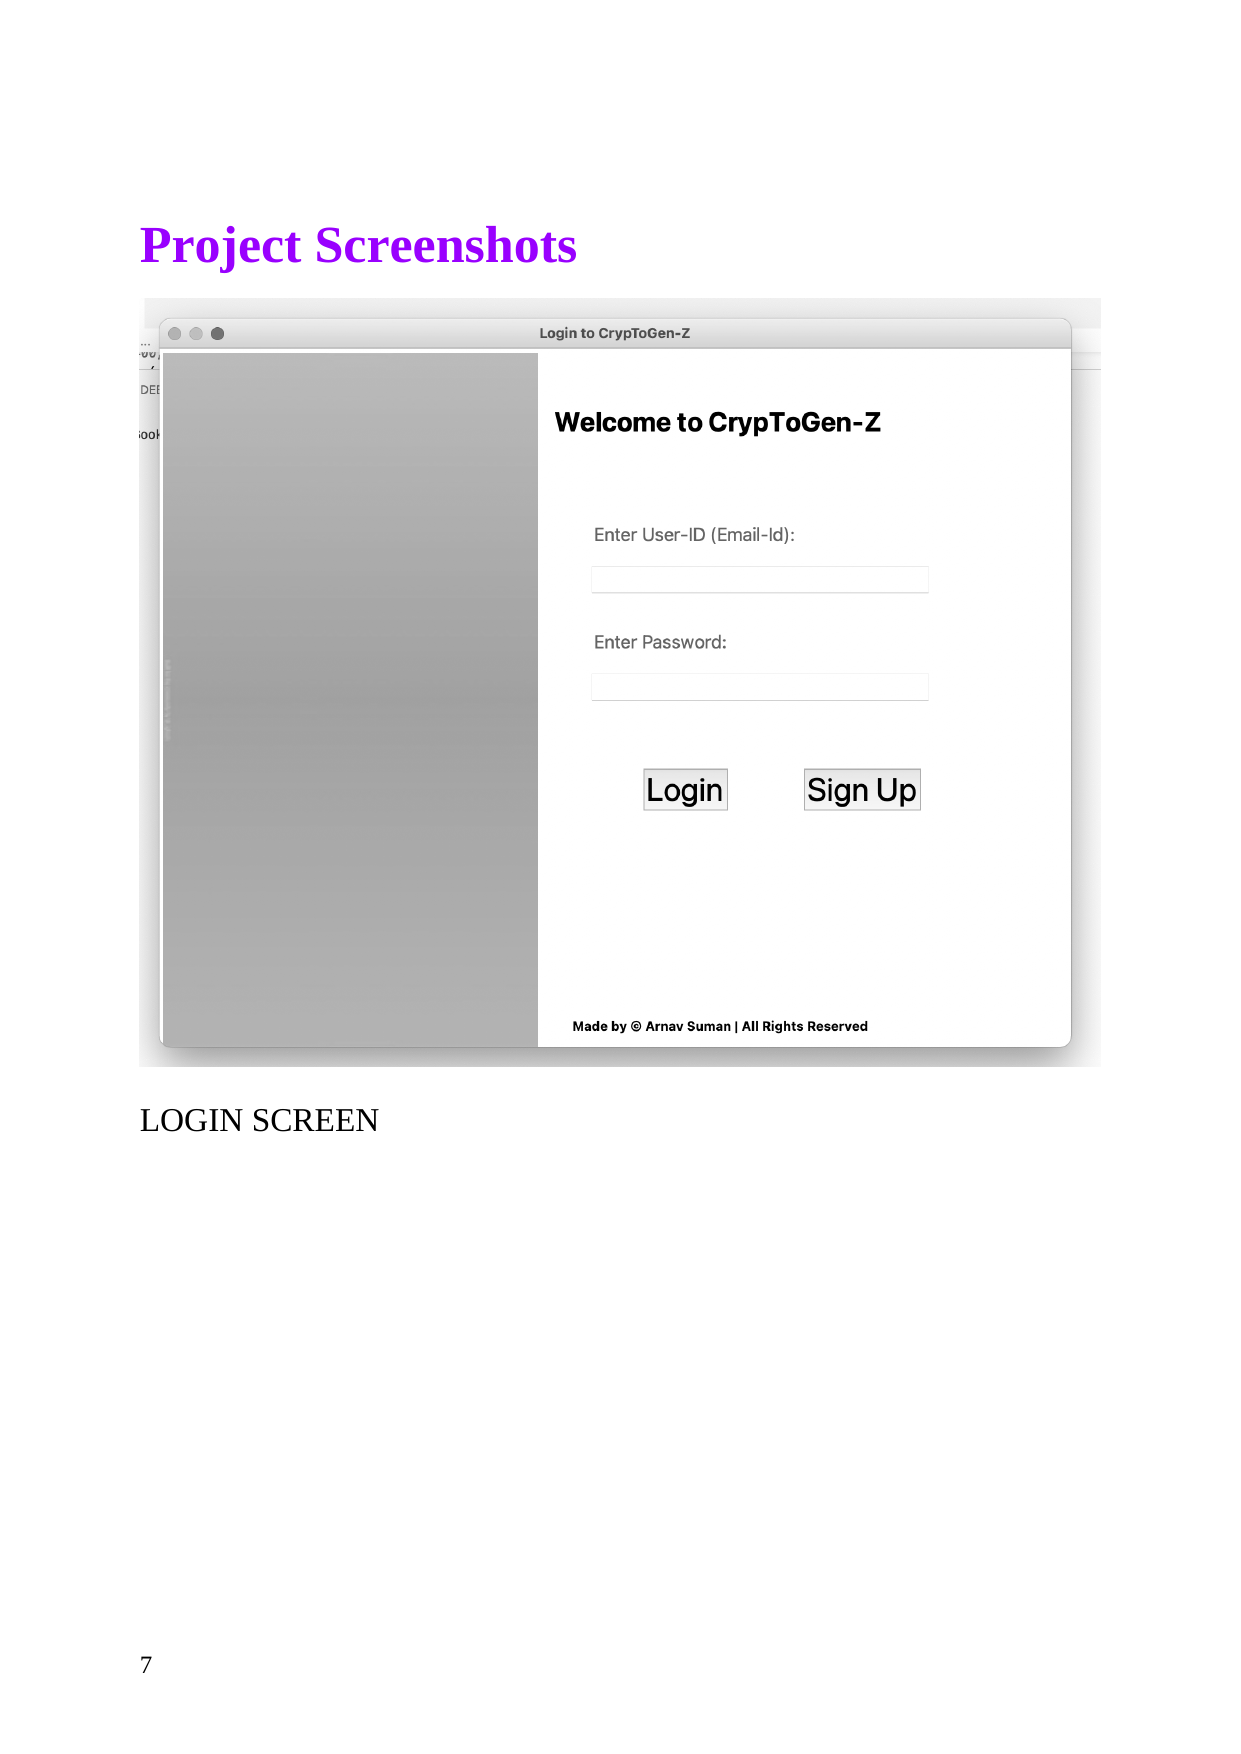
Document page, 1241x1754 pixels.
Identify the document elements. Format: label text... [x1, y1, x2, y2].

subtitle Project Screenshots [139, 214, 1101, 274]
picture [139, 298, 1101, 1067]
text LOGIN SCREEN [139, 1100, 1101, 1138]
